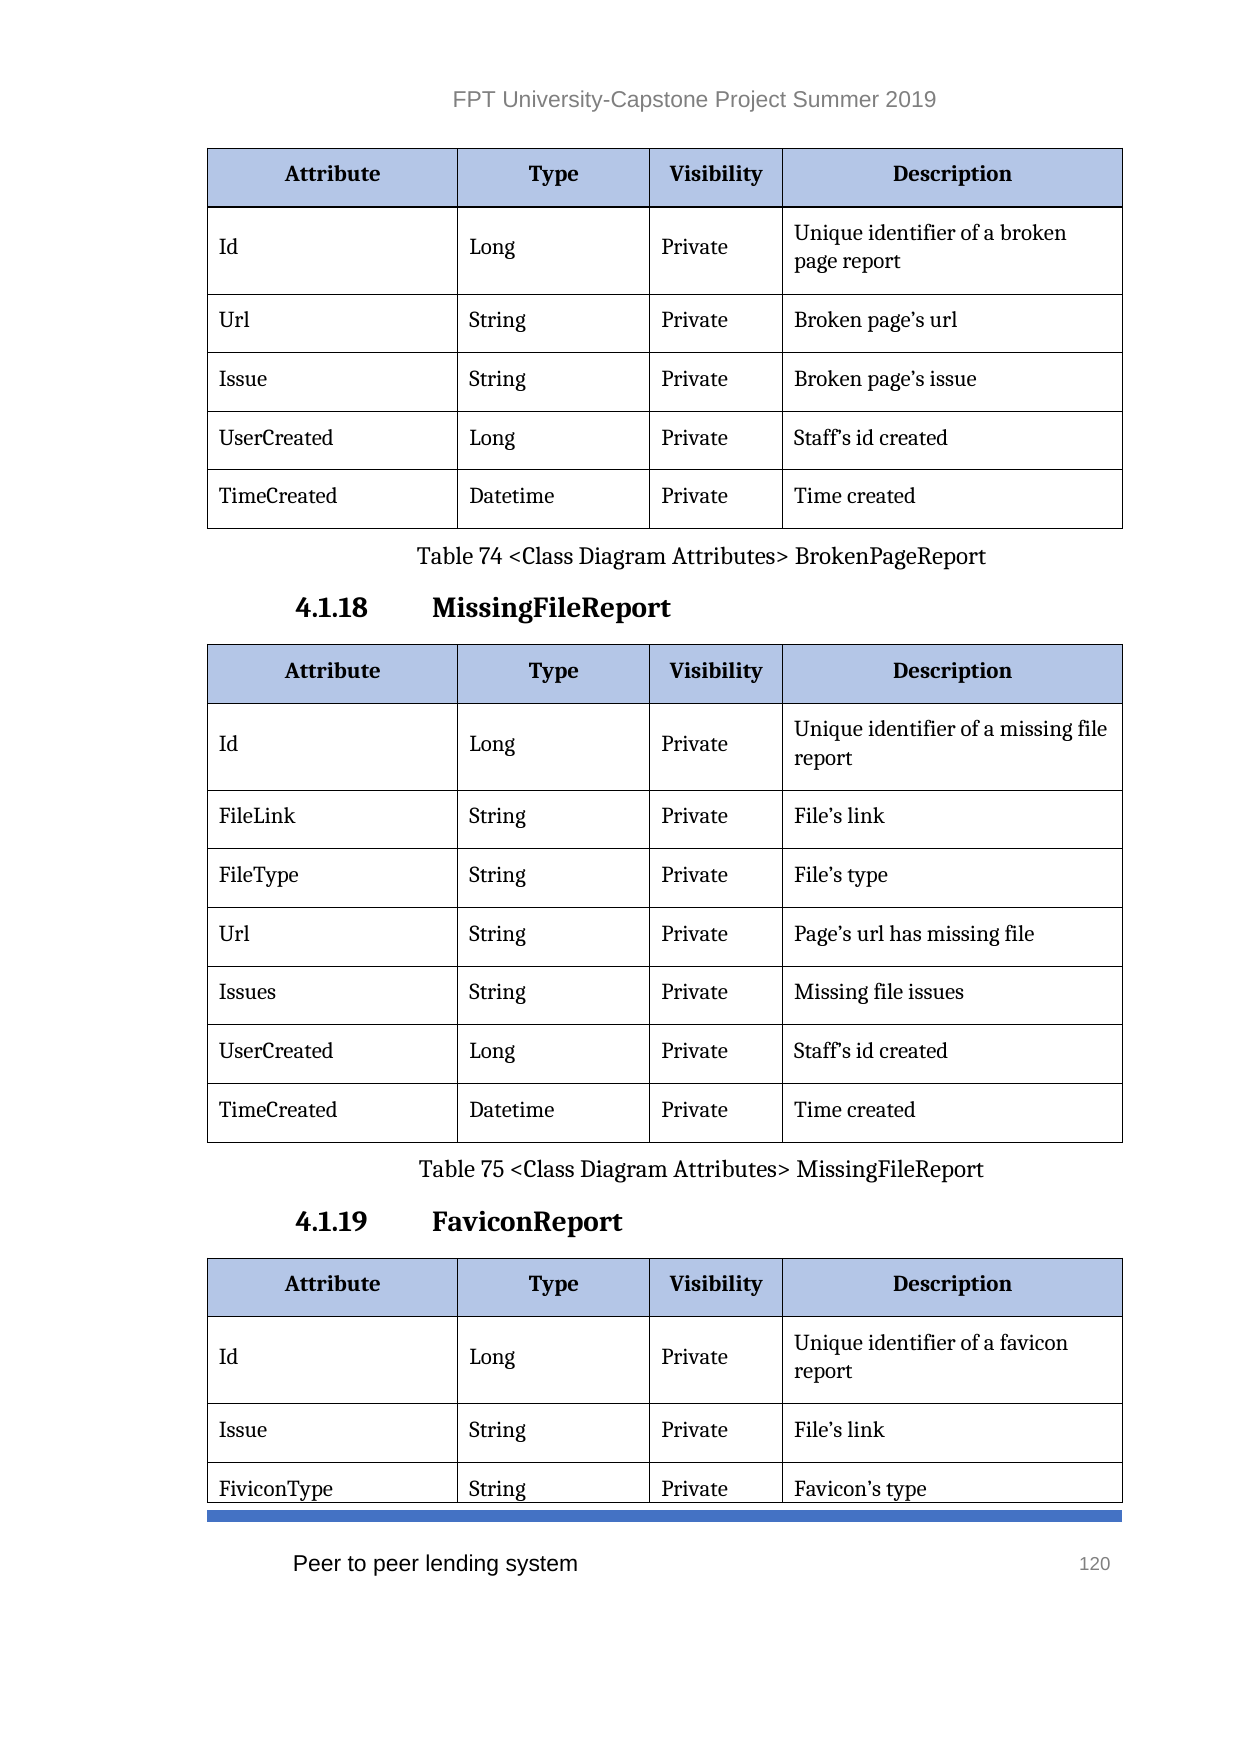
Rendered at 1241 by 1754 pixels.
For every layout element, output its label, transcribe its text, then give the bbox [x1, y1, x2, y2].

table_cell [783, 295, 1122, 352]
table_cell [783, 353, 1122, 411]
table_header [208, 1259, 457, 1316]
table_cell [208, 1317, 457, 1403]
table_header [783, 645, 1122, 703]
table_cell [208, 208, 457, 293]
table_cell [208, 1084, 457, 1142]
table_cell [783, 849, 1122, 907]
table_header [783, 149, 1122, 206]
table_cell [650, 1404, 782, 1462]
text Table 75 <Class Diagram Attributes> MissingFileReport [207, 1155, 1122, 1184]
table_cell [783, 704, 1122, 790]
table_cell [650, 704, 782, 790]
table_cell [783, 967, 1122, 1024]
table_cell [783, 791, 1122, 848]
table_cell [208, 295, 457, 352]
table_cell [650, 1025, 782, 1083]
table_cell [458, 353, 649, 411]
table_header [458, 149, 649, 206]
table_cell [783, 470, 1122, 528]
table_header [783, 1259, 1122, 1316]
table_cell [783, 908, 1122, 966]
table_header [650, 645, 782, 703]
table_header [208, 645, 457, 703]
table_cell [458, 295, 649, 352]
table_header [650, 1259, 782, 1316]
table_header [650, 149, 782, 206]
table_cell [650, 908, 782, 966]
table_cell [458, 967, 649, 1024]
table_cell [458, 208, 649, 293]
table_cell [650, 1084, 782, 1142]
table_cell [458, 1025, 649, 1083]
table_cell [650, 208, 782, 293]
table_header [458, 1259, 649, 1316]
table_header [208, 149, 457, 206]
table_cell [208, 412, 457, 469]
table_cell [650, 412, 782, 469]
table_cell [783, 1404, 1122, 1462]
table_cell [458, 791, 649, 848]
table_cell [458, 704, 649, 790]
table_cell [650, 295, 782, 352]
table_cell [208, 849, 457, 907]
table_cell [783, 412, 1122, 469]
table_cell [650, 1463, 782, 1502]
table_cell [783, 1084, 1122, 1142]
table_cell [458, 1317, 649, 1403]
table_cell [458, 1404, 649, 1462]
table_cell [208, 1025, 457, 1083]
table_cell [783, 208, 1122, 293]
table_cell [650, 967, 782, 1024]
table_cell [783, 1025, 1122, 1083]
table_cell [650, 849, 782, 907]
list FaviconReport [295, 1205, 1122, 1238]
text Table 74 <Class Diagram Attributes> BrokenPageReport [207, 542, 1122, 570]
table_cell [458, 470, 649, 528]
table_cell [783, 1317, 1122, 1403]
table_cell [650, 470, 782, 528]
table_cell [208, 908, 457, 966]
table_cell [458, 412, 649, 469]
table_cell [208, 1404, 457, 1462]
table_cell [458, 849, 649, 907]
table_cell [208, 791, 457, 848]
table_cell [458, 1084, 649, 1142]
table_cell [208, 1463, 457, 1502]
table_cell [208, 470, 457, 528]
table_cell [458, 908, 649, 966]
list MissingFileReport [295, 591, 1122, 625]
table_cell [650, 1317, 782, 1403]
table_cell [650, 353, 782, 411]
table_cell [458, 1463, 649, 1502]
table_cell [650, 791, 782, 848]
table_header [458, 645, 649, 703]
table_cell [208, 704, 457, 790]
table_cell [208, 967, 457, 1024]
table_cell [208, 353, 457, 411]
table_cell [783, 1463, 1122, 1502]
